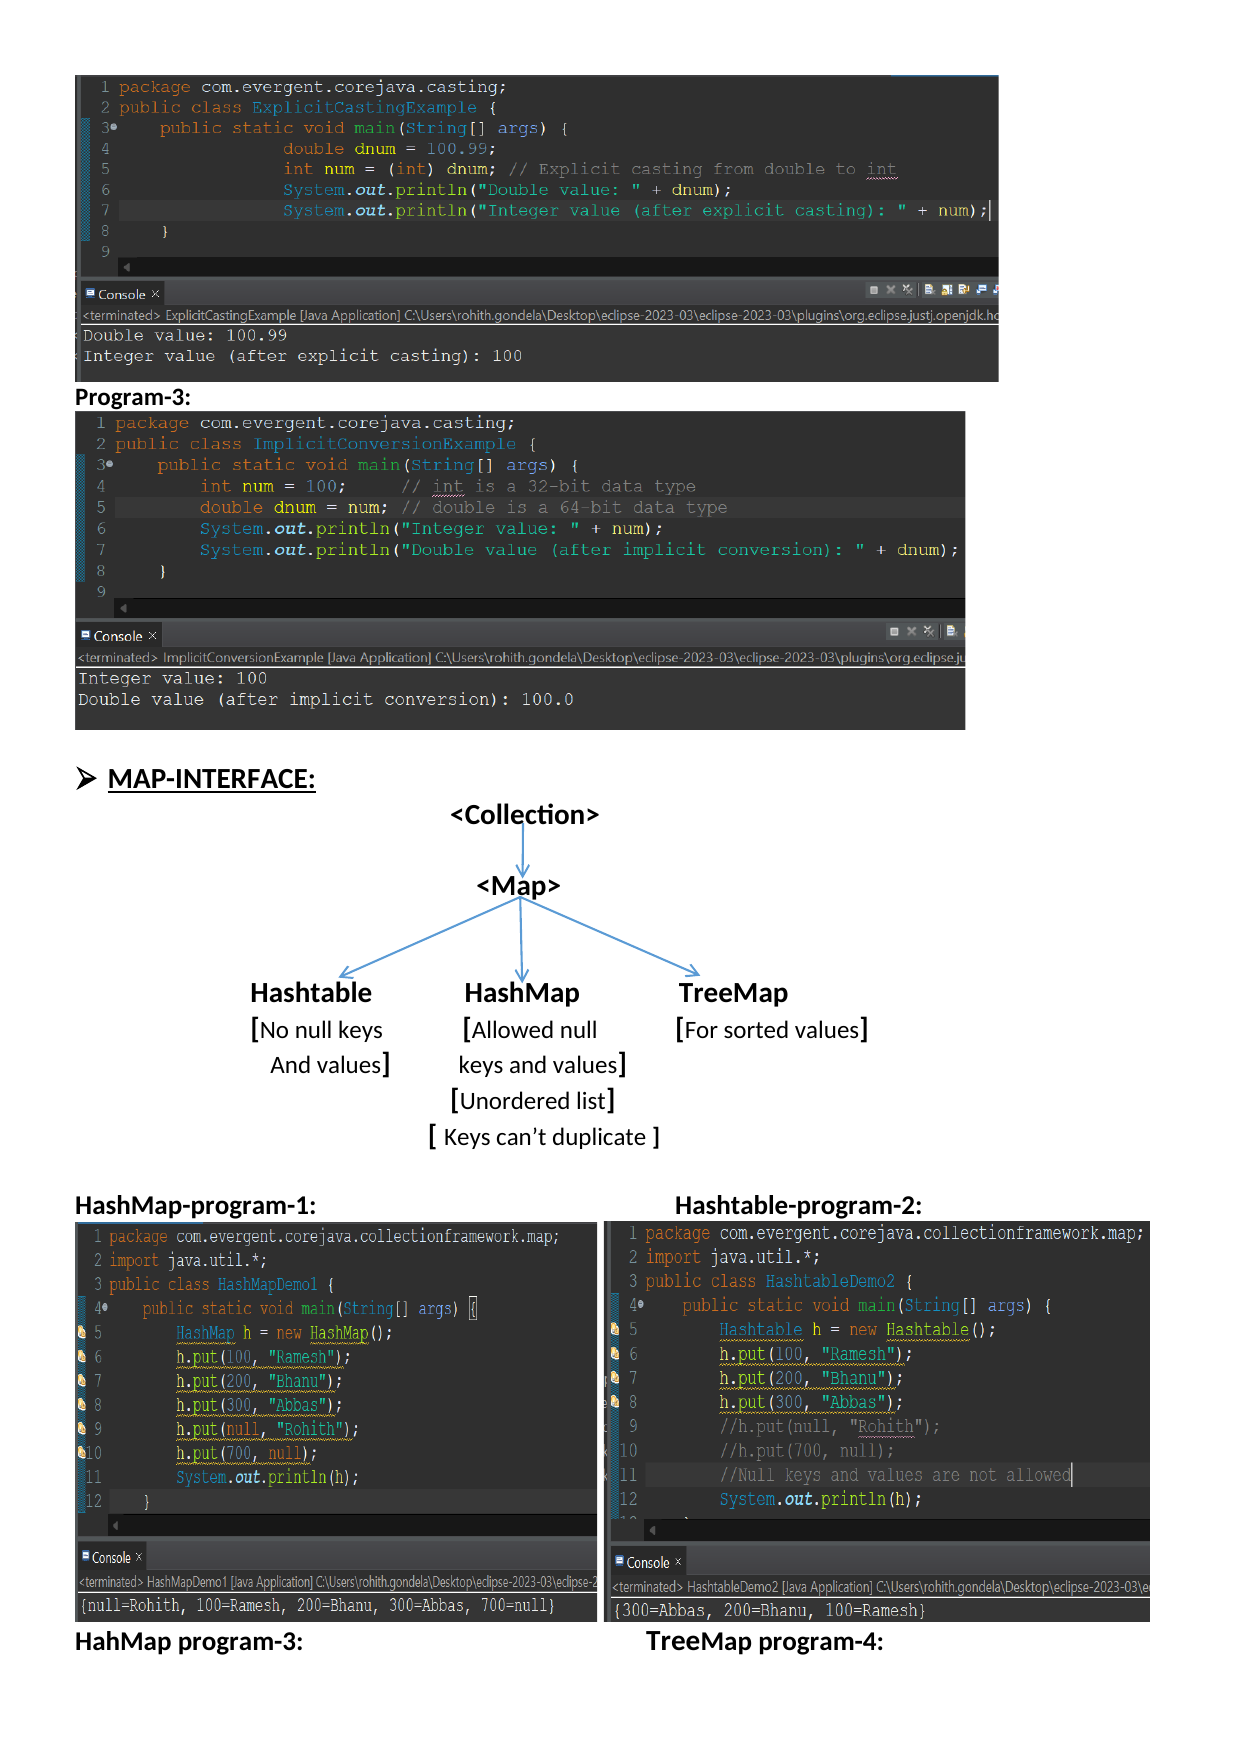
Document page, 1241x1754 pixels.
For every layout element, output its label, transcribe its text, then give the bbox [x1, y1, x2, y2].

picture [603, 1221, 1150, 1622]
list <Map> [337, 867, 1165, 903]
list [Unordered list] [75, 1081, 1165, 1117]
list MAP-INTERFACE: [75, 760, 1165, 796]
list [No null keys [Allowed null [For sorted values] [75, 1010, 1165, 1045]
list And values] keys and values] [75, 1045, 1165, 1081]
picture [75, 1222, 598, 1622]
picture [75, 411, 966, 730]
list <Collection> [337, 796, 1165, 832]
list HahMap program-3: TreeMap program-4: [75, 1622, 1165, 1657]
list [ Keys can’t duplicate ] [75, 1117, 1165, 1152]
list Hashtable HashMap TreeMap [75, 974, 1165, 1010]
list HashMap-program-1: Hashtable-program-2: [75, 1188, 1165, 1221]
list Program-3: [75, 381, 1165, 412]
picture [75, 75, 999, 382]
